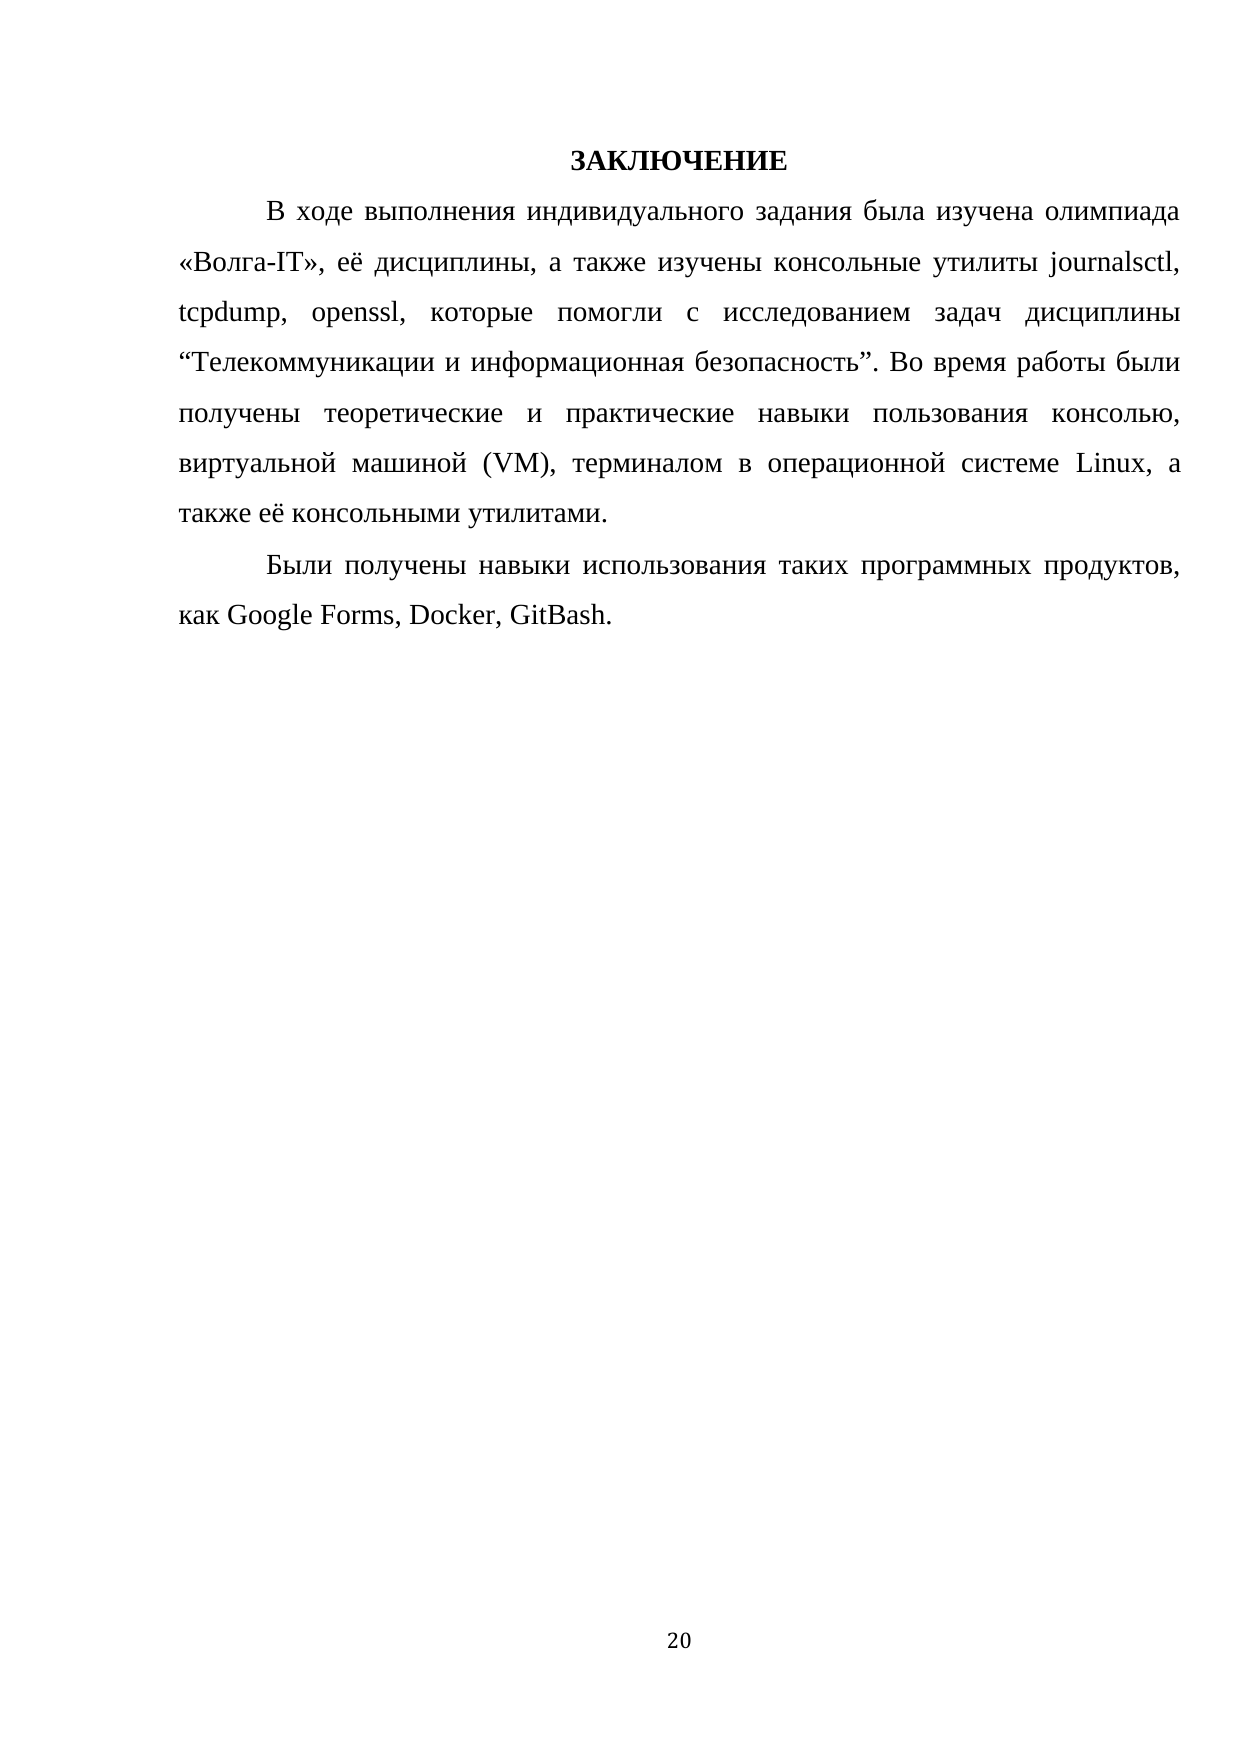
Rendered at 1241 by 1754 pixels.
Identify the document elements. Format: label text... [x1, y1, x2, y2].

text В ходе выполнения индивидуального задания была изучена олимпиада «Волга-IT», её дисциплины, a также изучены консольные утилиты journalsctl, tcpdump, openssl, которые помогли с исследованием задач дисциплины “Телекоммуникации и информационная безопасность”. Во время работы были получены теоретические и практические навыки пользования консолью, виртуальной машиной (VM), терминалом в операционной системе Linux, а также её консольными утилитами. [178, 193, 1181, 529]
text Были получены навыки использования таких программных продуктов, как Google Forms, Docker, GitBash. [178, 547, 1181, 631]
subtitle ЗАКЛЮЧЕНИЕ [177, 143, 1181, 177]
